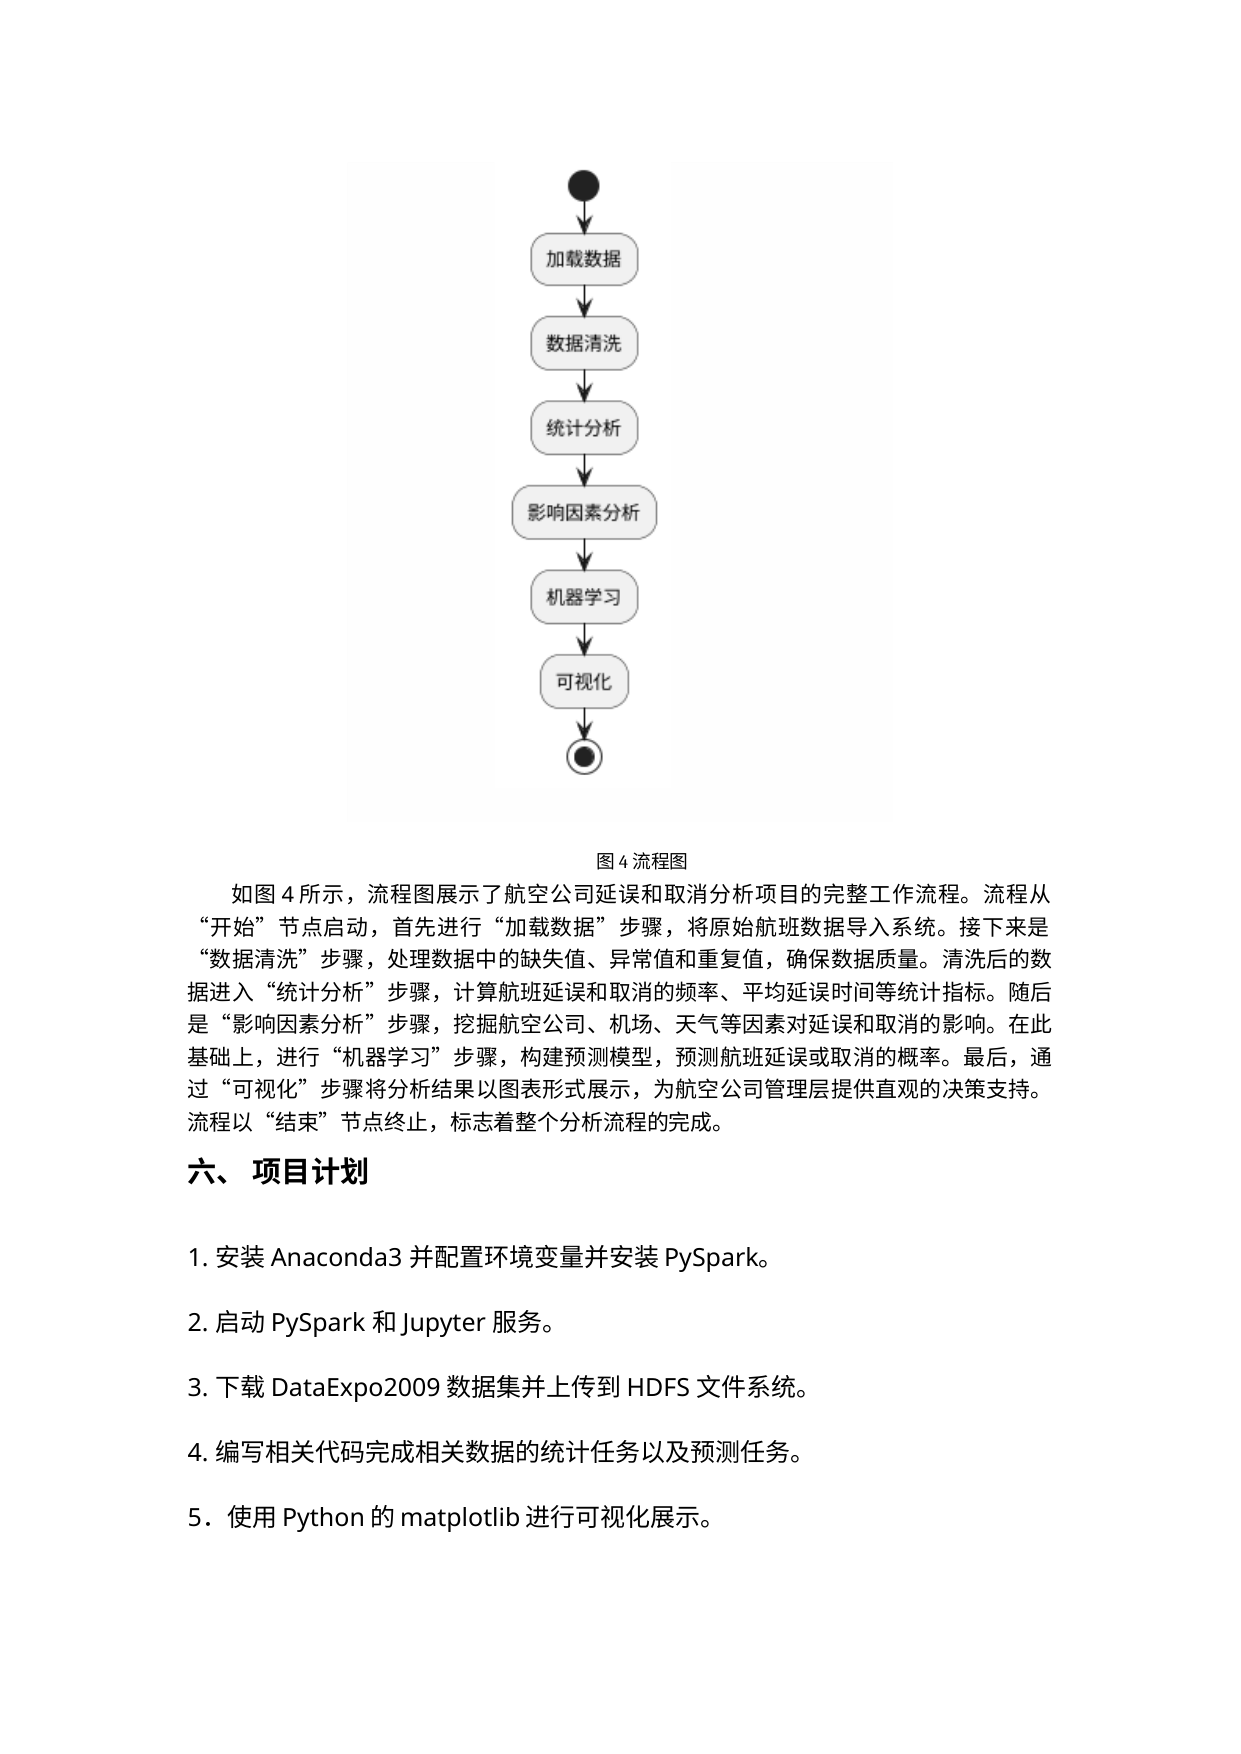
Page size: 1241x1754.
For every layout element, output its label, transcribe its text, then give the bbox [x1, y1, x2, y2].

text 3. 下载 DataExpo2009数据集并上传到 HDFS 文件系统。 [187, 1353, 1053, 1418]
picture [347, 162, 894, 822]
text 图 4 流程图 [187, 844, 1053, 877]
text 1. 安装 Anaconda3 并配置环境变量并安装PySpark。 [187, 1223, 1053, 1288]
subtitle 项目计划 [187, 1137, 1053, 1202]
text 5．使用Python的matplotlib进行可视化展示。 [187, 1483, 1053, 1548]
text 4. 编写相关代码完成相关数据的统计任务以及预测任务。 [187, 1418, 1053, 1483]
text 如图4所示，流程图展示了航空公司延误和取消分析项目的完整工作流程。流程从“开始”节点启动，首先进行“加载数据”步骤，将原始航班数据导入系统。接下来是“数据清洗”步骤，处理数据中的缺失值、异常值和重复值，确保数据质量。清洗后的数据进入“统计分析”步骤，计算航班延误和取消的频率、平均延误时间等统计指标。随后是“影响因素分析”步骤，挖掘航空公司、机场、天气等因素对延误和取消的影响。在此基础上，进行“机器学习”步骤，构建预测模型，预测航班延误或取消的概率。最后，通过“可视化”步骤将分析结果以图表形式展示，为航空公司管理层提供直观的决策支持。流程以“结束”节点终止，标志着整个分析流程的完成。 [187, 877, 1053, 1137]
text 2. 启动 PySpark 和 Jupyter 服务。 [187, 1288, 1053, 1353]
